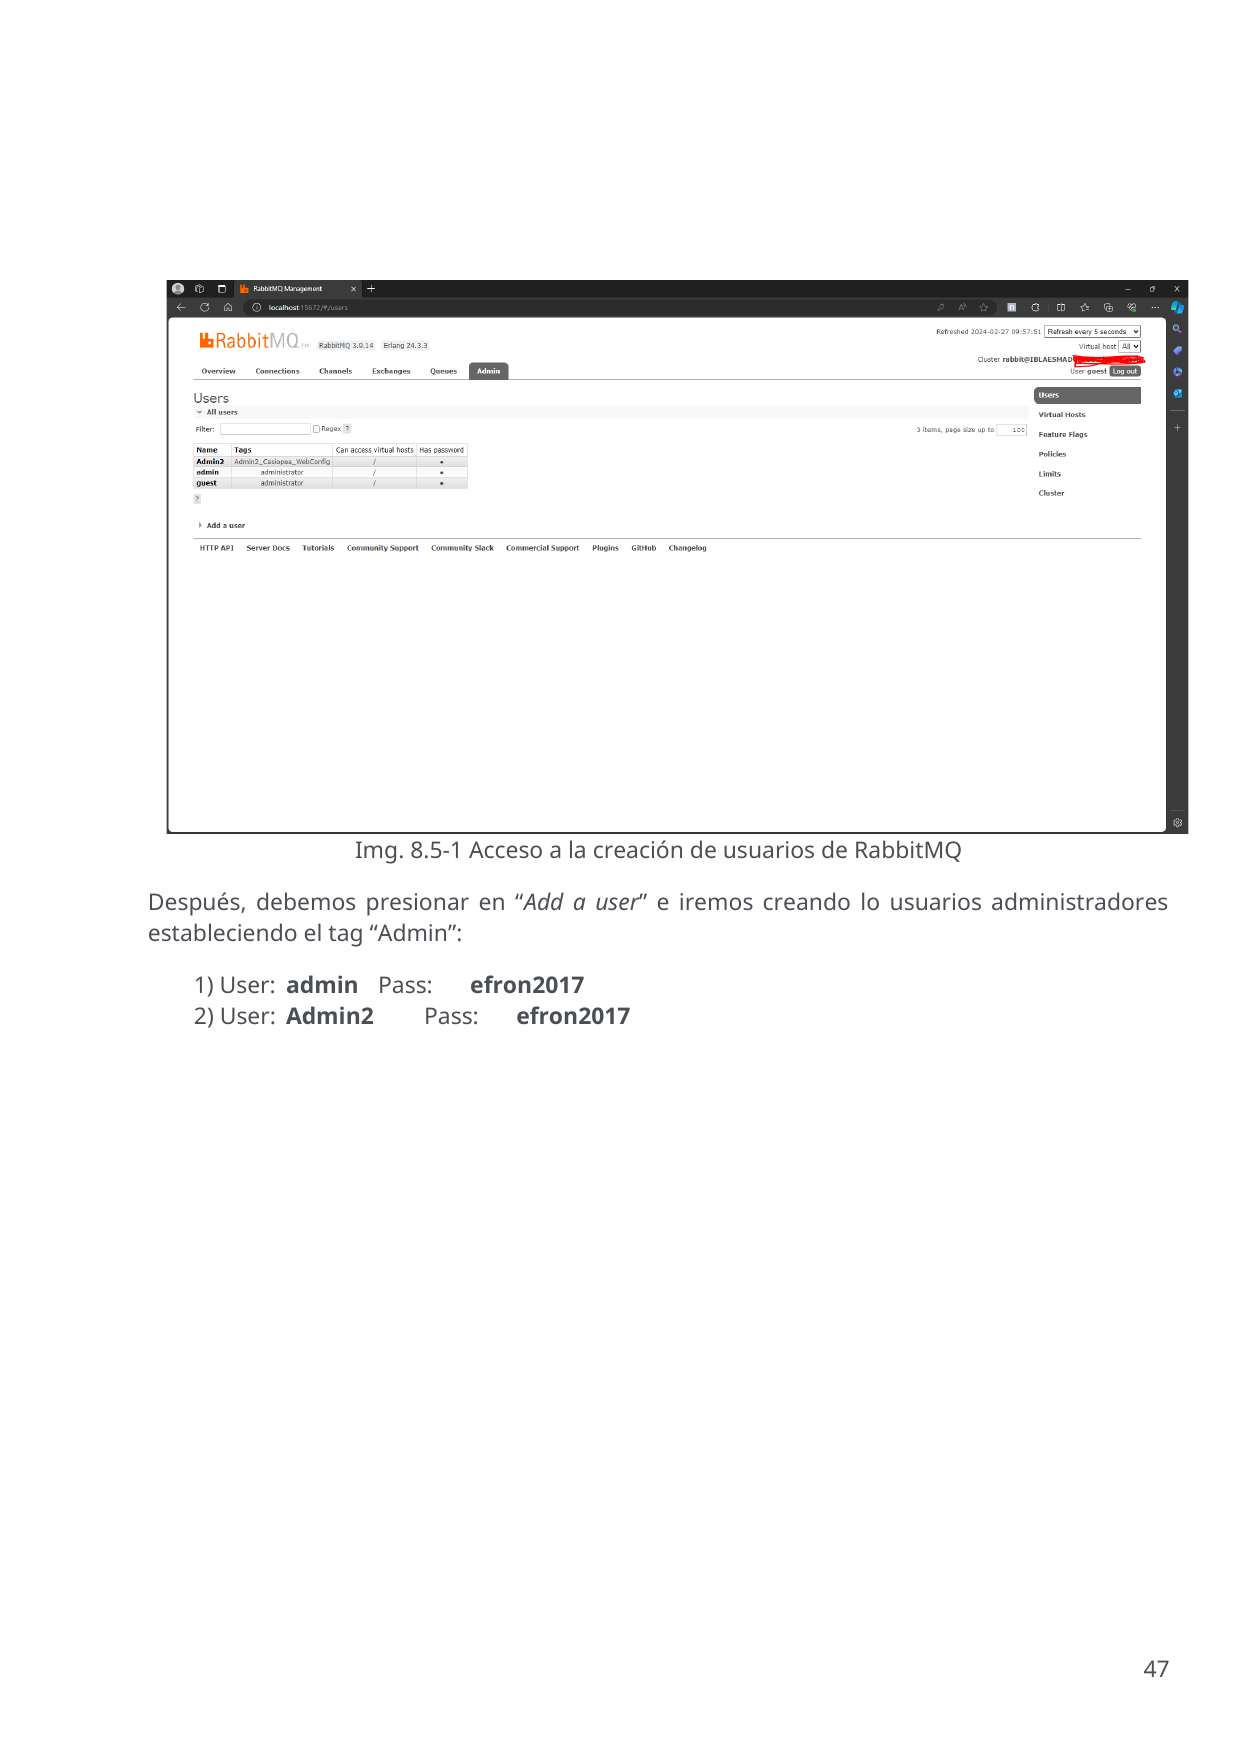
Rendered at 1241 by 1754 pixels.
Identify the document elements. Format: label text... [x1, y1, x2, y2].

text Img. 8.5-1 Acceso a la creación de usuarios de RabbitMQ [148, 281, 1169, 865]
text 1) User: admin Pass: efron2017 2) User: Admin2 Pass: efron2017 [148, 969, 1169, 1032]
text Después, debemos presionar en “Add a user” e iremos creando lo usuarios administradores estableciendo el tag “Admin”: [148, 886, 1169, 948]
